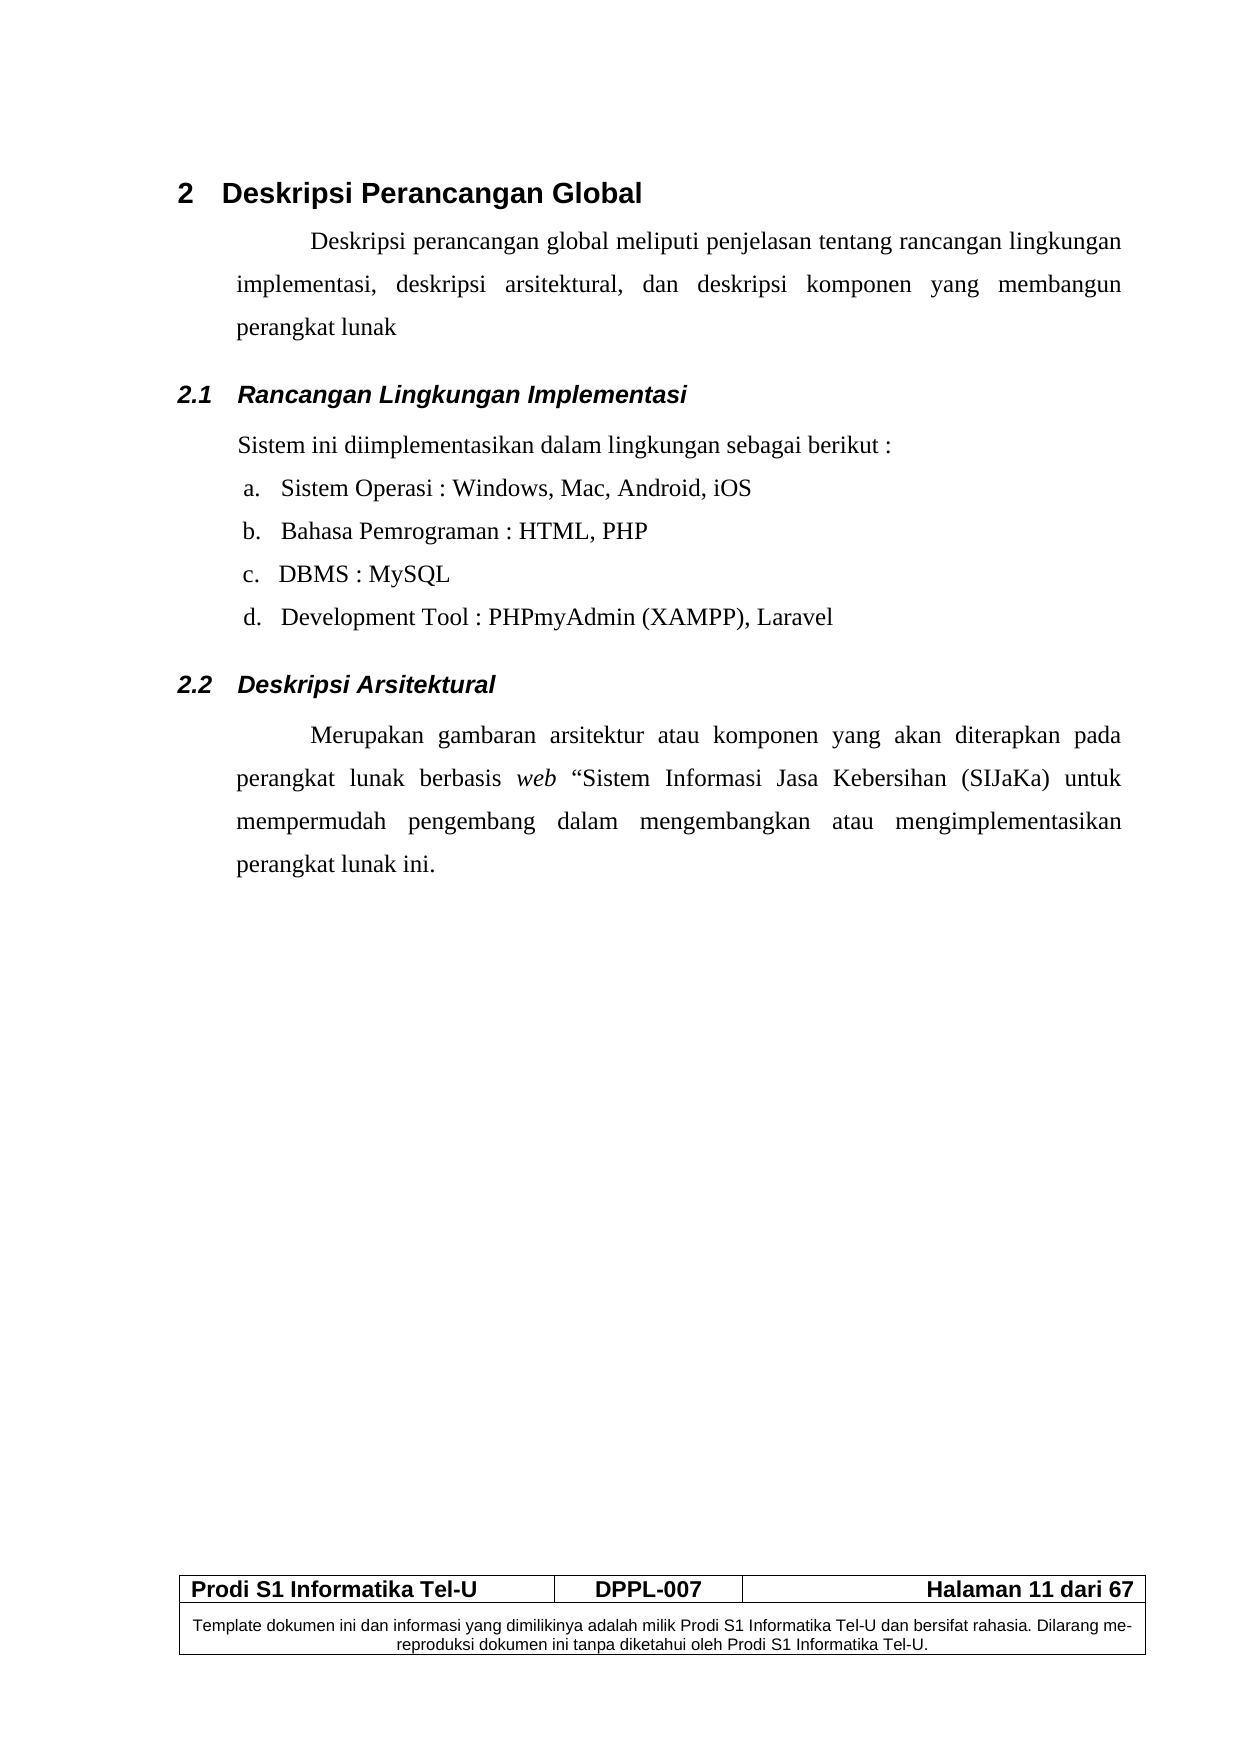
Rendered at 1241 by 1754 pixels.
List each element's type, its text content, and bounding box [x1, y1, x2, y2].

subtitle Rancangan Lingkungan Implementasi [177, 380, 1122, 409]
list Development Tool : PHPmyAdmin (XAMPP), Laravel [243, 602, 1122, 631]
subtitle Deskripsi Perancangan Global [177, 176, 1122, 209]
text b. Bahasa Pemrograman : HTML, PHP [236, 516, 1122, 545]
text Merupakan gambaran arsitektur atau komponen yang akan diterapkan pada perangkat lunak berbasis web “Sistem Informasi Jasa Kebersihan (SIJaKa) untuk mempermudah pengembang dalam mengembangkan atau mengimplementasikan perangkat lunak ini. [236, 720, 1122, 878]
subtitle Deskripsi Arsitektural [177, 670, 1122, 699]
list c. DBMS : MySQL [236, 559, 1122, 588]
list Sistem Operasi : Windows, Mac, Android, iOS [243, 473, 1122, 502]
text Deskripsi perancangan global meliputi penjelasan tentang rancangan lingkungan implementasi, deskripsi arsitektural, dan deskripsi komponen yang membangun perangkat lunak [236, 226, 1122, 341]
text Sistem ini diimplementasikan dalam lingkungan sebagai berikut : [177, 430, 1122, 458]
